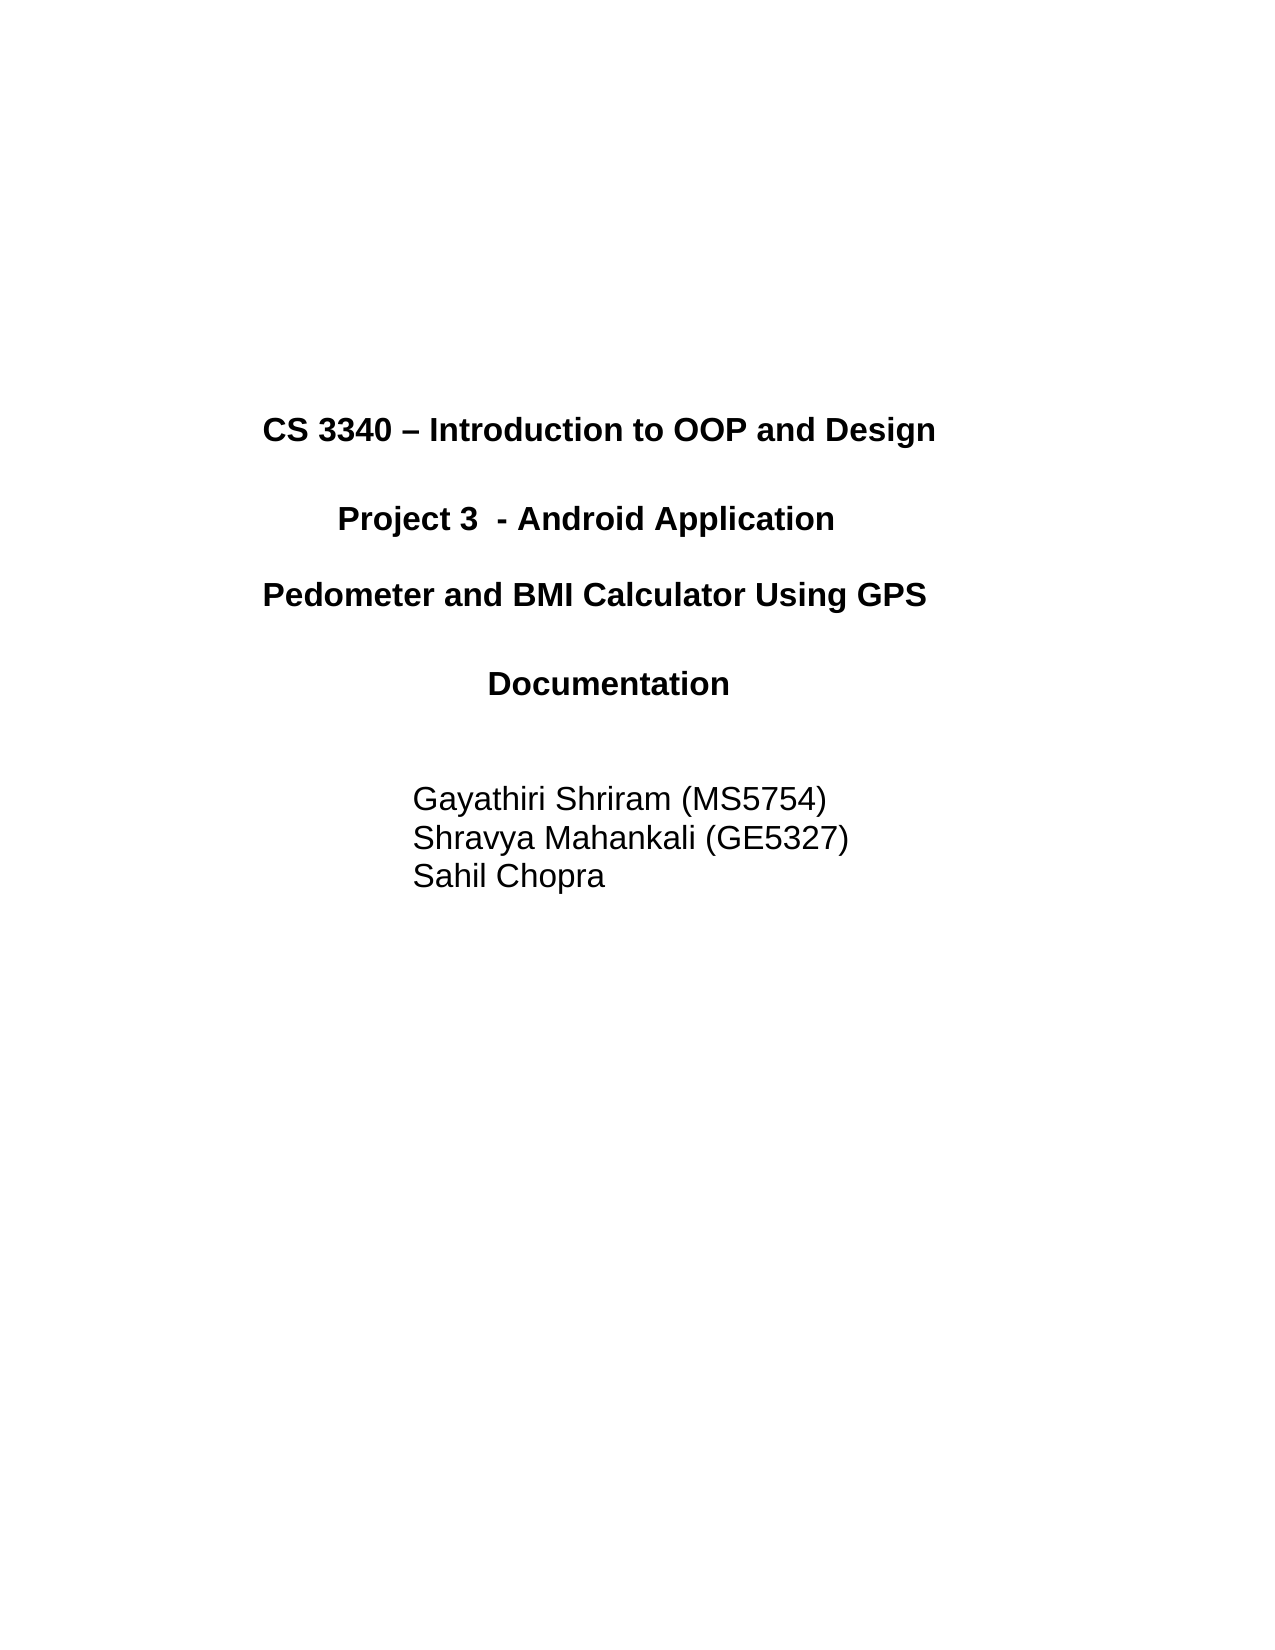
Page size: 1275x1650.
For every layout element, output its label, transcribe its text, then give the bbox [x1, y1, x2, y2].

subtitle Project 3 - Android Application [187, 499, 1087, 537]
subtitle CS 3340 – Introduction to OOP and Design [187, 410, 1087, 449]
text Gayathiri Shriram (MS5754) [187, 779, 1087, 818]
text Sahil Chopra [187, 856, 1087, 894]
subtitle Documentation [187, 664, 1087, 702]
text Shravya Mahankali (GE5327) [187, 818, 1087, 856]
text Pedometer and BMI Calculator Using GPS [187, 576, 1087, 614]
